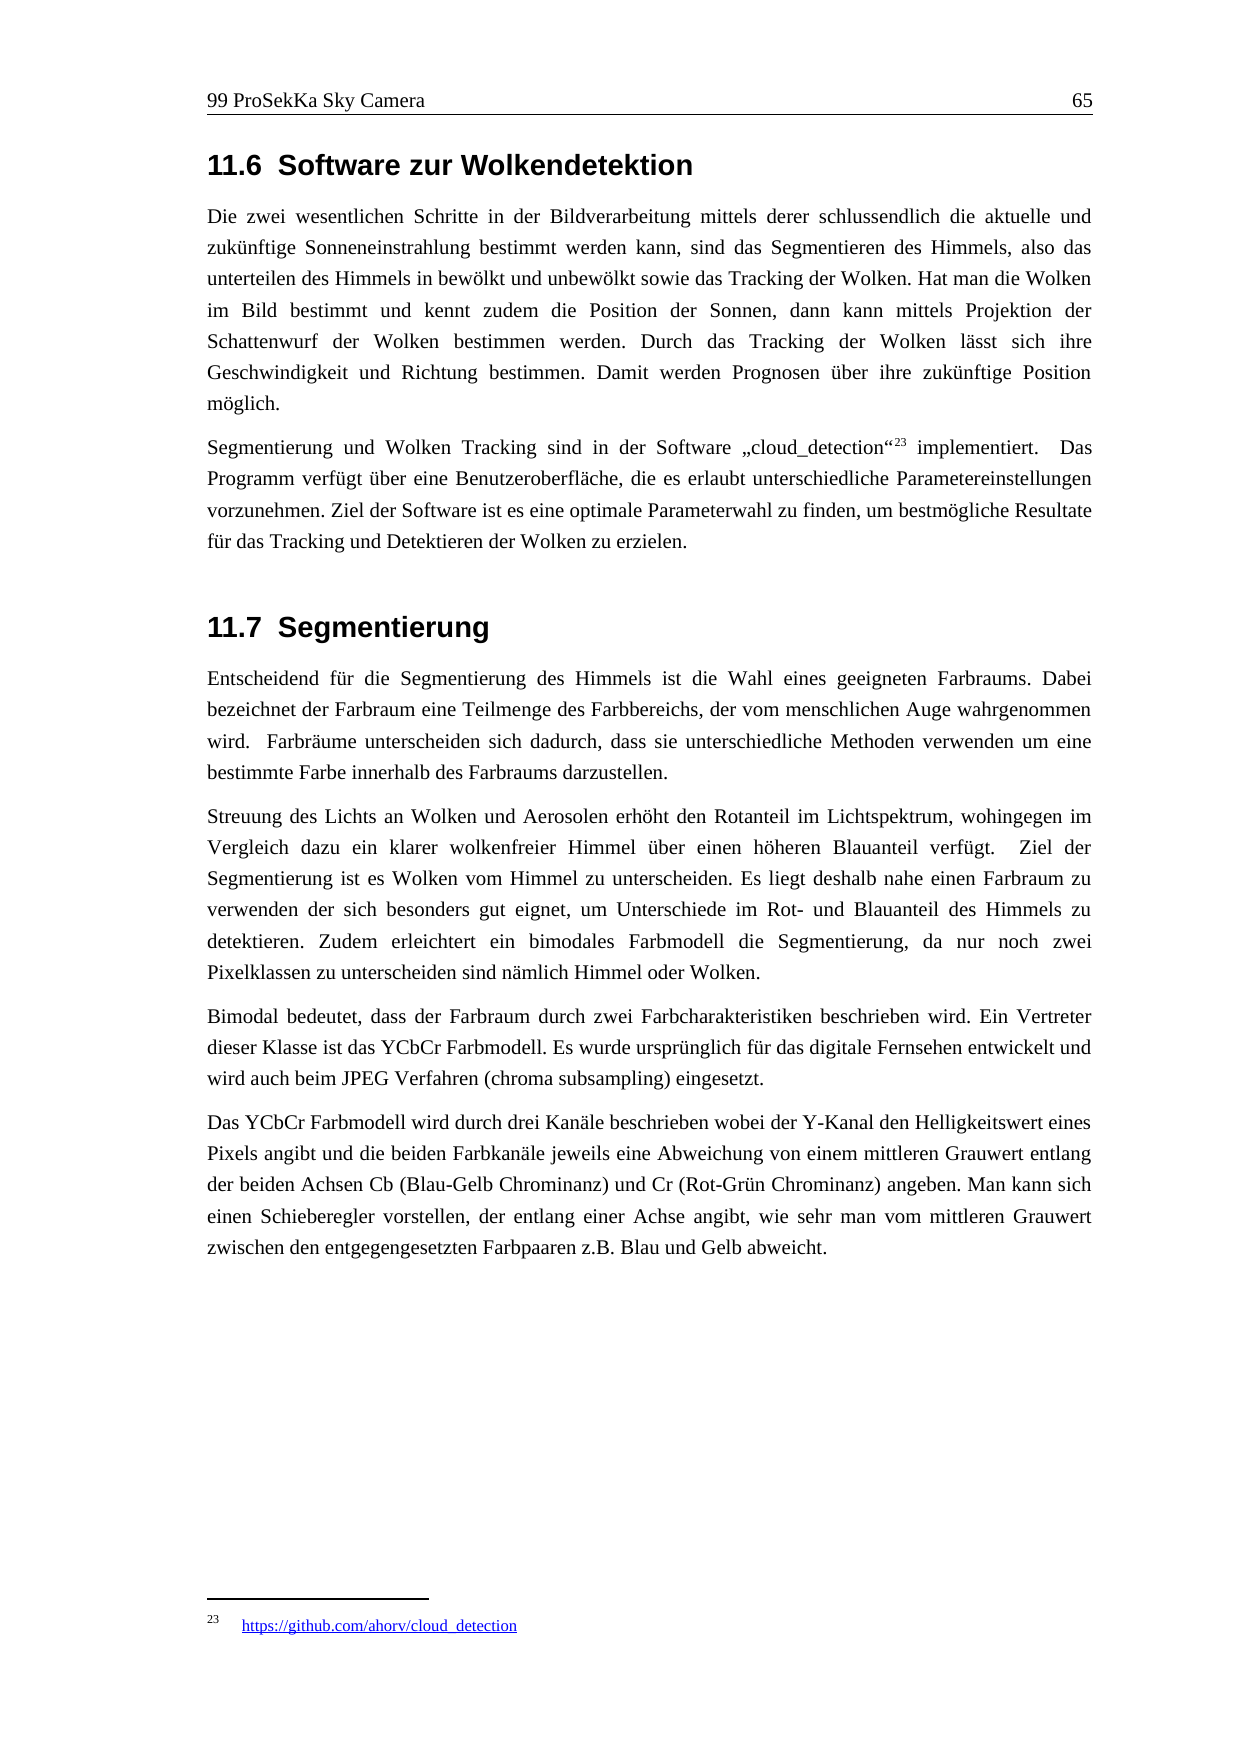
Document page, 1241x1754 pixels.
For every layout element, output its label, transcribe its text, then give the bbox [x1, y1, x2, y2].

text Bimodal bedeutet, dass der Farbraum durch zwei Farbcharakteristiken beschrieben wird. Ein Vertreter dieser Klasse ist das YCbCr Farbmodell. Es wurde ursprünglich für das digitale Fernsehen entwickelt und wird auch beim JPEG Verfahren (chroma subsampling) eingesetzt. [207, 1003, 1093, 1090]
text Das YCbCr Farbmodell wird durch drei Kanäle beschrieben wobei der Y-Kanal den Helligkeitswert eines Pixels angibt und die beiden Farbkanäle jeweils eine Abweichung von einem mittleren Grauwert entlang der beiden Achsen Cb (Blau-Gelb Chrominanz) und Cr (Rot-Grün Chrominanz) angeben. Man kann sich einen Schieberegler vorstellen, der entlang einer Achse angibt, wie sehr man vom mittleren Grauwert zwischen den entgegengesetzten Farbpaaren z.B. Blau und Gelb abweicht. [207, 1110, 1093, 1259]
text Die zwei wesentlichen Schritte in der Bildverarbeitung mittels derer schlussendlich die aktuelle und zukünftige Sonneneinstrahlung bestimmt werden kann, sind das Segmentieren des Himmels, also das unterteilen des Himmels in bewölkt und unbewölkt sowie das Tracking der Wolken. Hat man die Wolken im Bild bestimmt und kennt zudem die Position der Sonnen, dann kann mittels Projektion der Schattenwurf der Wolken bestimmen werden. Durch das Tracking der Wolken lässt sich ihre Geschwindigkeit und Richtung bestimmen. Damit werden Prognosen über ihre zukünftige Position möglich. [207, 204, 1093, 415]
text Streuung des Lichts an Wolken und Aerosolen erhöht den Rotanteil im Lichtspektrum, wohingegen im Vergleich dazu ein klarer wolkenfreier Himmel über einen höheren Blauanteil verfügt. Ziel der Segmentierung ist es Wolken vom Himmel zu unterscheiden. Es liegt deshalb nahe einen Farbraum zu verwenden der sich besonders gut eignet, um Unterschiede im Rot- und Blauanteil des Himmels zu detektieren. Zudem erleichtert ein bimodales Farbmodell die Segmentierung, da nur noch zwei Pixelklassen zu unterscheiden sind nämlich Himmel oder Wolken. [207, 803, 1093, 984]
text Entscheidend für die Segmentierung des Himmels ist die Wahl eines geeigneten Farbraums. Dabei bezeichnet der Farbraum eine Teilmenge des Farbbereichs, der vom menschlichen Auge wahrgenommen wird. Farbräume unterscheiden sich dadurch, dass sie unterschiedliche Methoden verwenden um eine bestimmte Farbe innerhalb des Farbraums darzustellen. [207, 666, 1093, 784]
subtitle Software zur Wolkendetektion [207, 148, 1093, 181]
subtitle Segmentierung [207, 610, 1093, 643]
text Segmentierung und Wolken Tracking sind in der Software „cloud_detection“ implementiert. Das Programm verfügt über eine Benutzeroberfläche, die es erlaubt unterschiedliche Parametereinstellungen vorzunehmen. Ziel der Software ist es eine optimale Parameterwahl zu finden, um bestmögliche Resultate für das Tracking und Detektieren der Wolken zu erzielen. [207, 435, 1093, 553]
